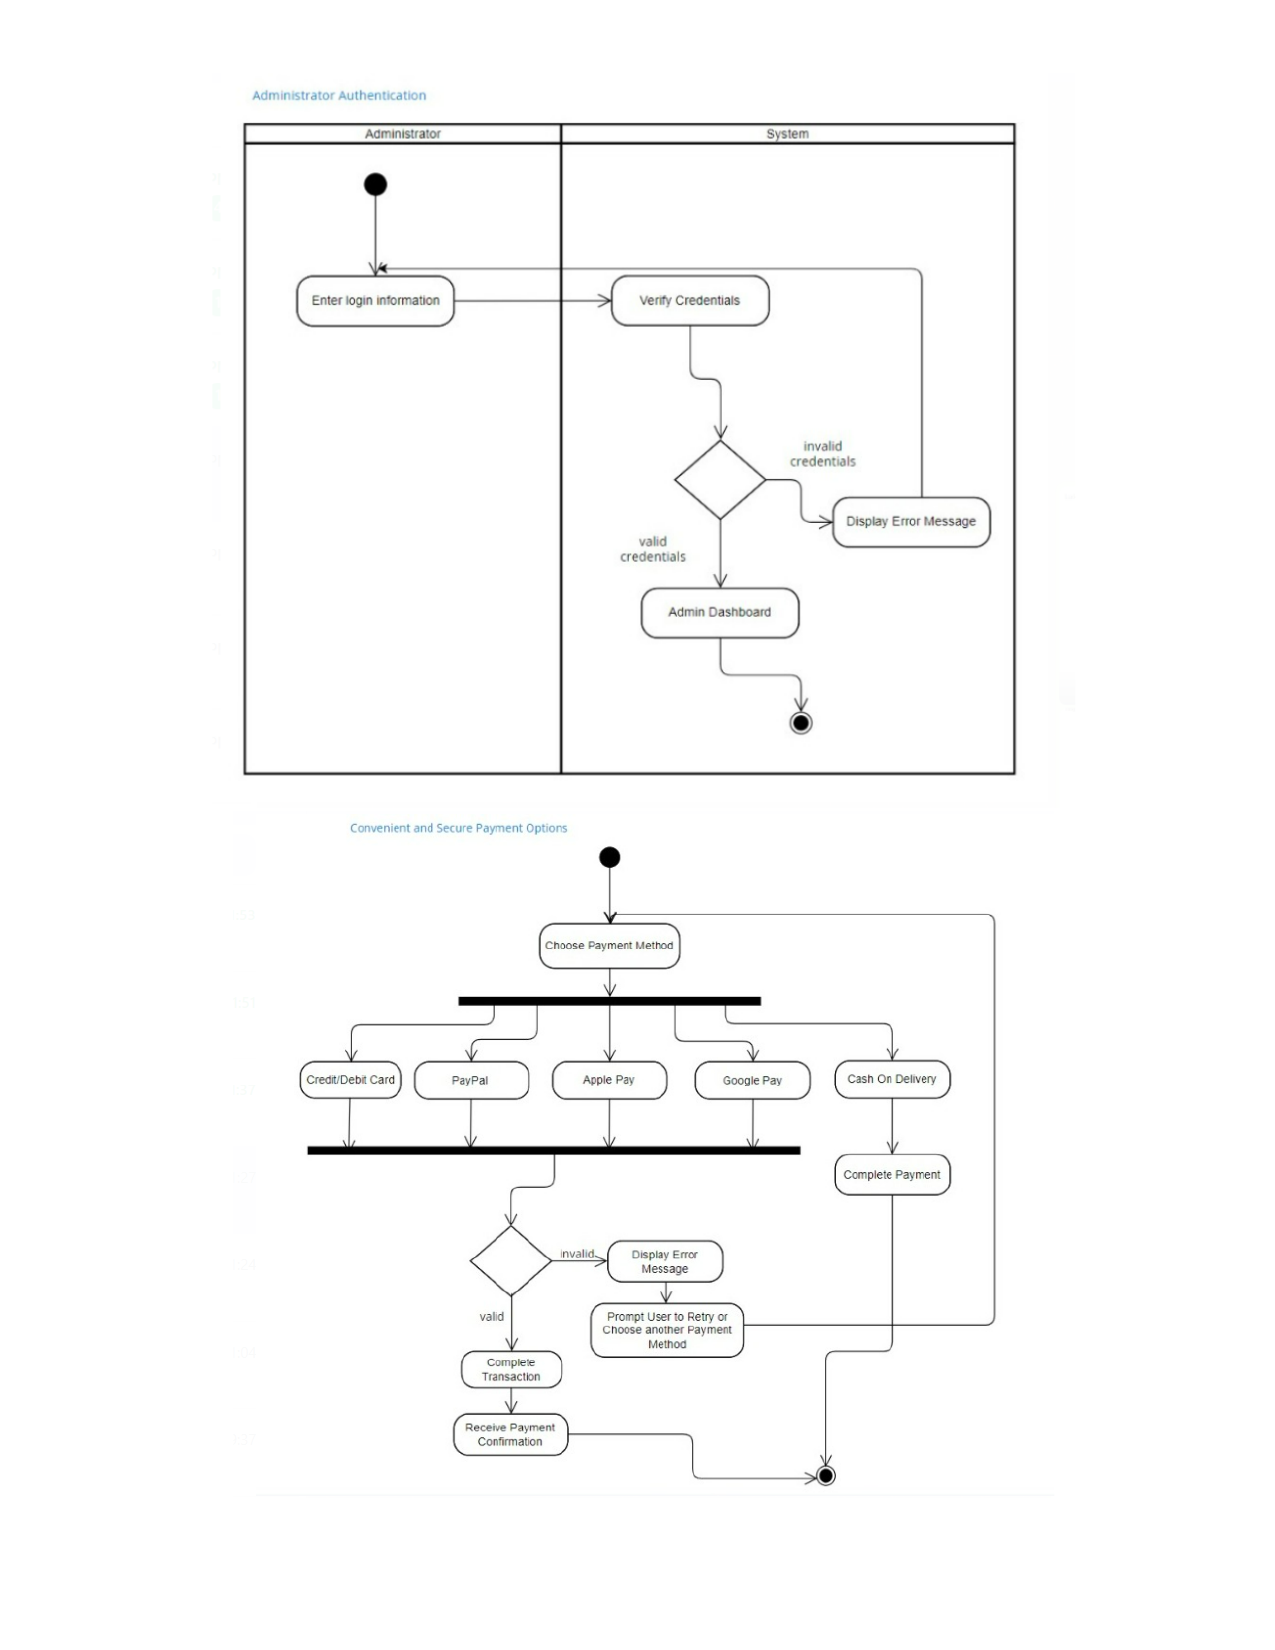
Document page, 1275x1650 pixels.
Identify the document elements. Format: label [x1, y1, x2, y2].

picture [233, 811, 1055, 1498]
picture [212, 73, 1076, 808]
